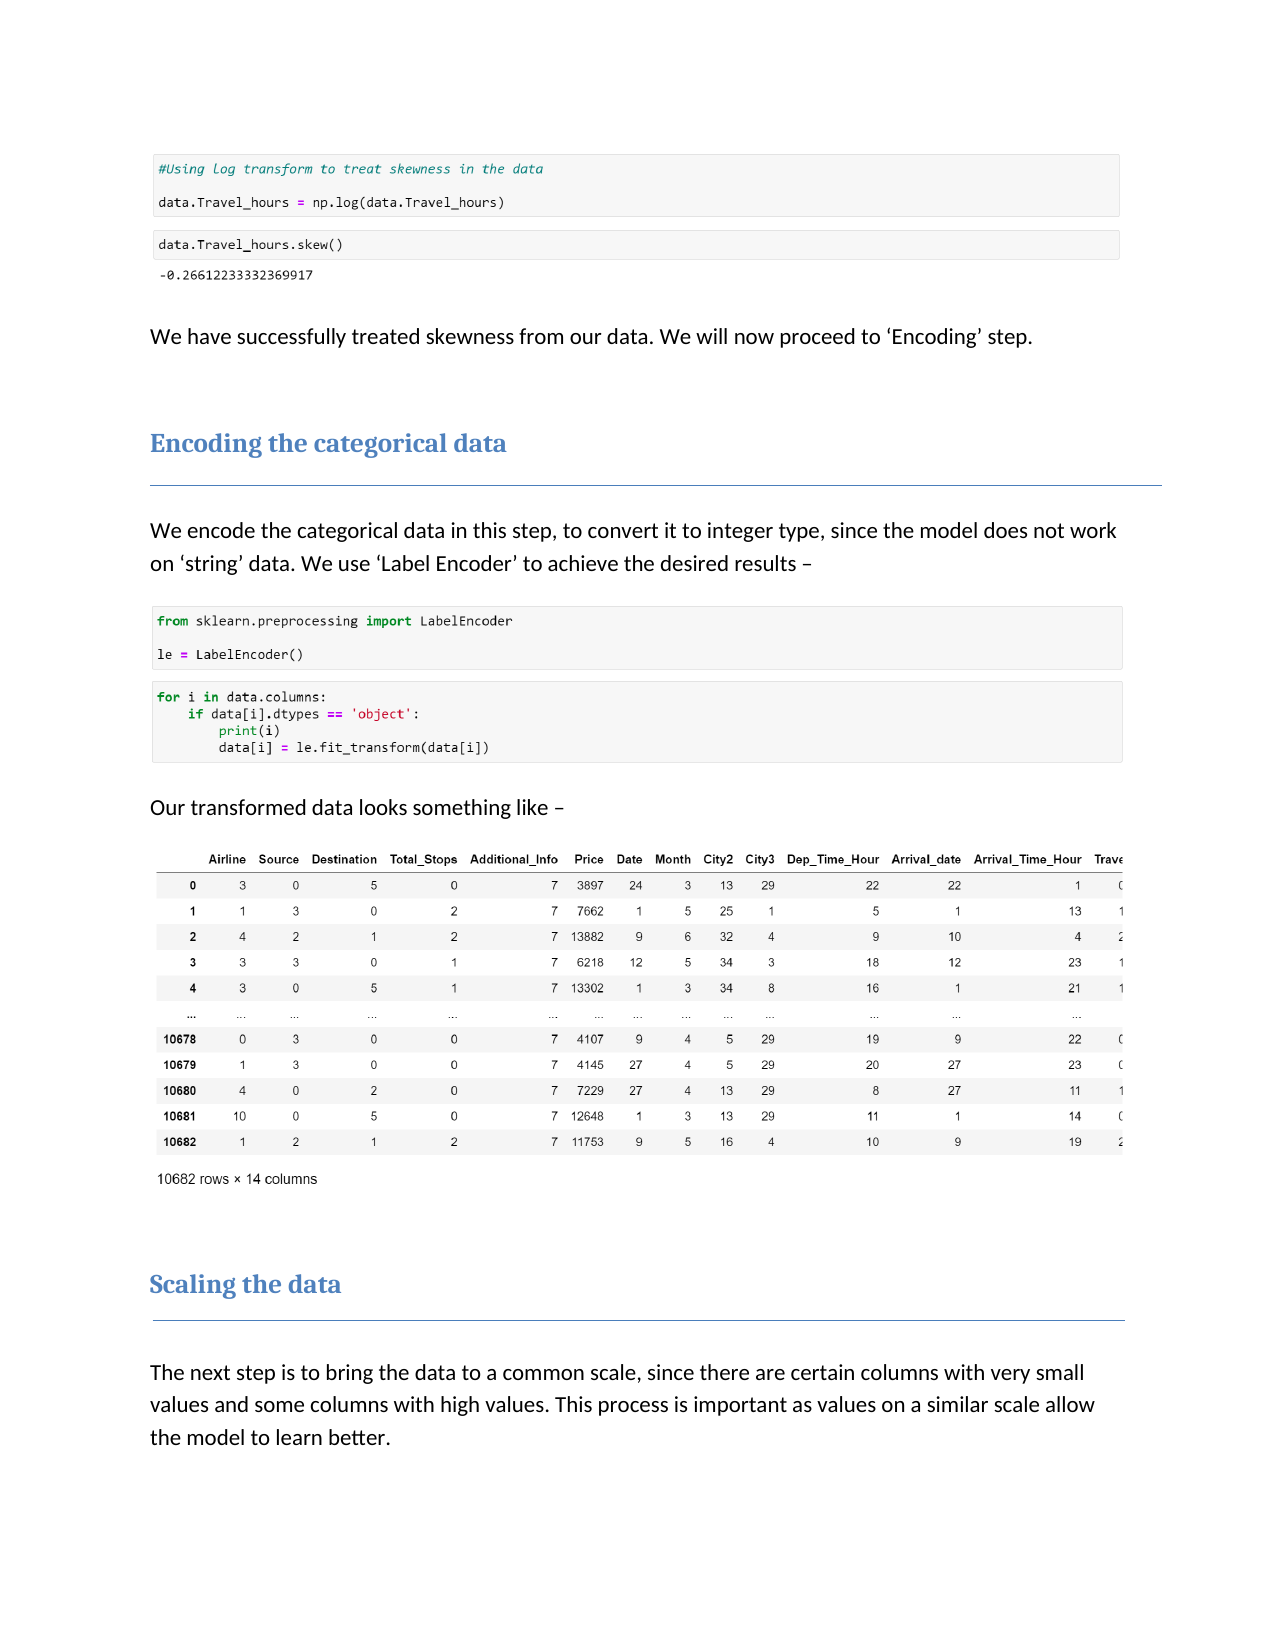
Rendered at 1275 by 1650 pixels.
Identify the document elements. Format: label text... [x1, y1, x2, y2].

subtitle Encoding the categorical data [150, 428, 1125, 459]
text We have successfully treated skewness from our data. We will now proceed to ‘Encoding’ step. [150, 322, 1125, 350]
picture [150, 846, 1125, 1192]
text Our transformed data looks something like – [150, 793, 1125, 822]
picture [150, 150, 1125, 297]
picture [150, 601, 1125, 769]
subtitle Scaling the data [150, 1269, 1125, 1301]
text We encode the categorical data in this step, to convert it to integer type, since the model does not work on ‘string’ data. We use ‘Label Encoder’ to achieve the desired results – [150, 517, 1125, 577]
text The next step is to bring the data to a common scale, since there are certain columns with very small values and some columns with high values. This process is important as values on a similar scale allow the model to learn better. [150, 1358, 1125, 1451]
